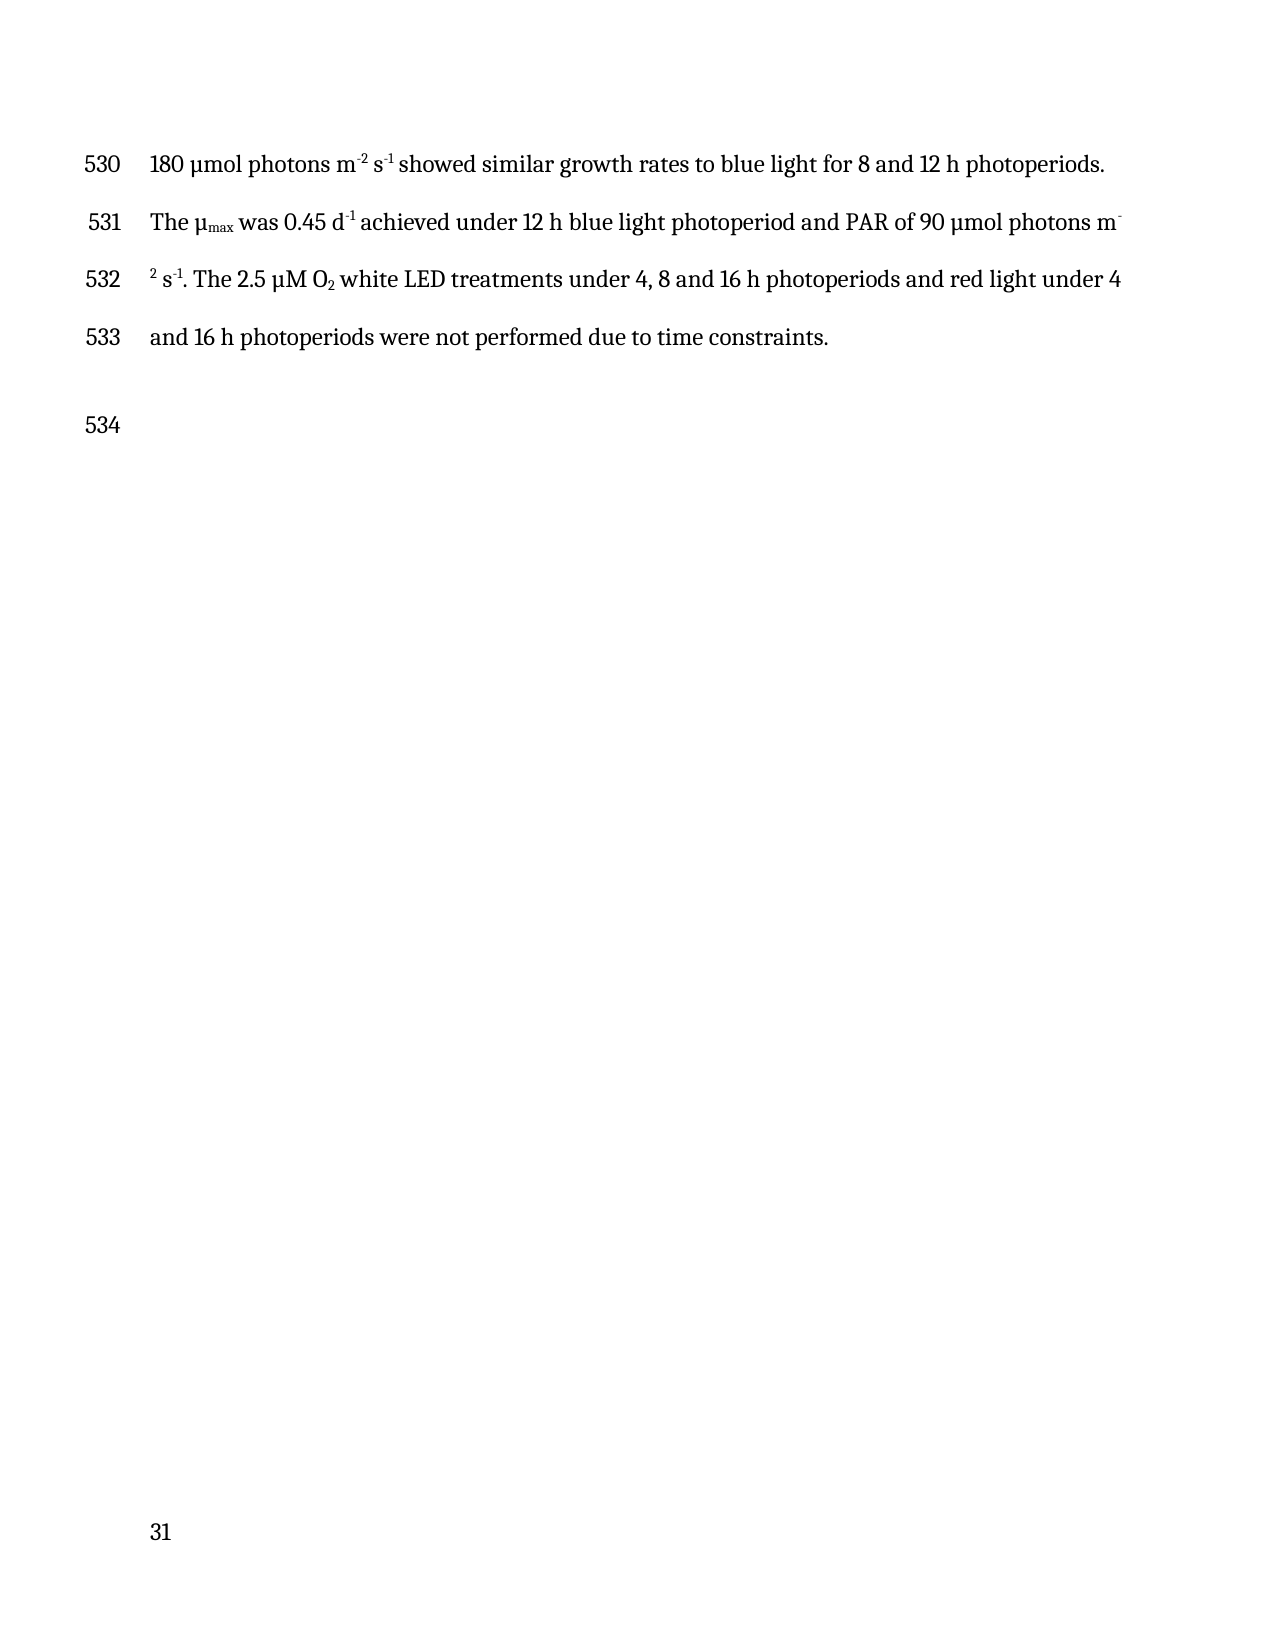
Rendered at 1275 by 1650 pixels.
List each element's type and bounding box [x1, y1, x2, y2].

text [150, 150, 1125, 351]
